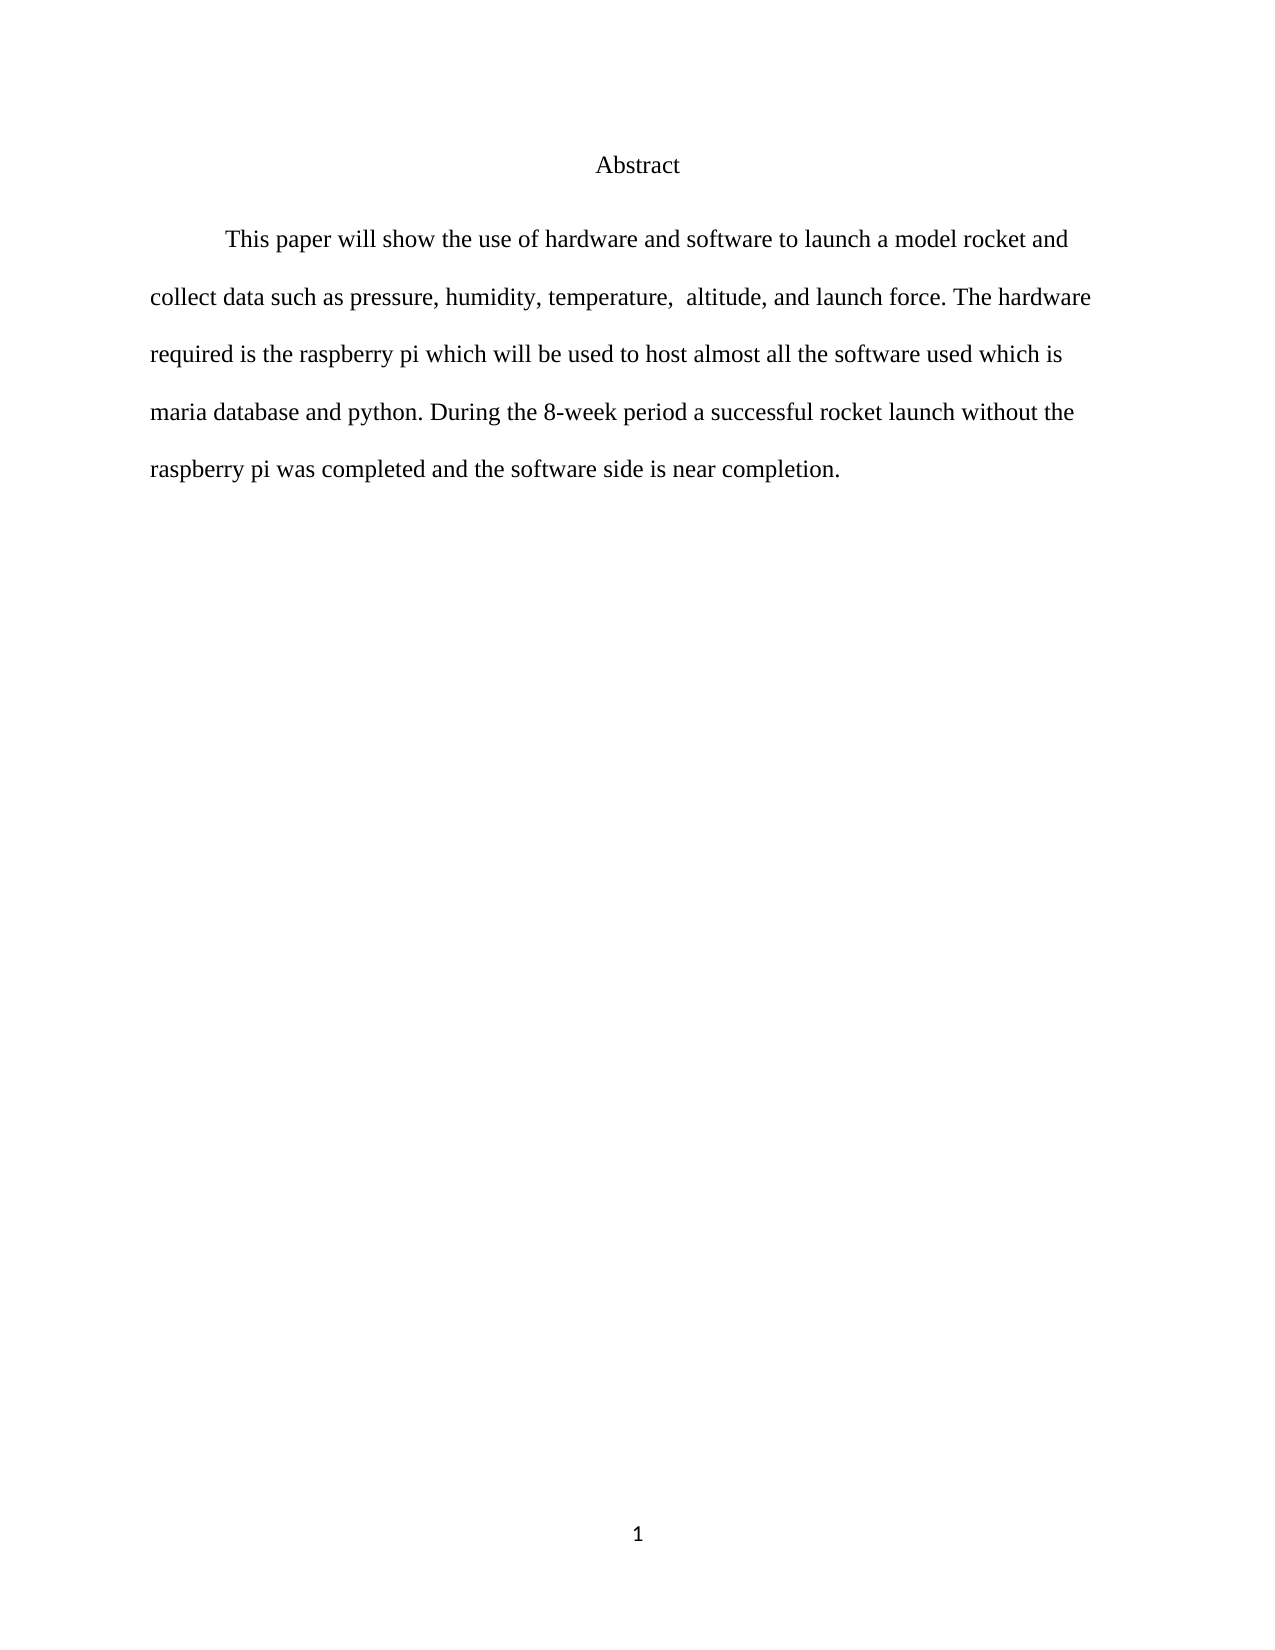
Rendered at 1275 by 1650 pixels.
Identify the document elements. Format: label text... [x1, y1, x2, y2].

text Abstract [150, 150, 1125, 179]
text This paper will show the use of hardware and software to launch a model rocket and collect data such as pressure, humidity, temperature, altitude, and launch force. The hardware required is the raspberry pi which will be used to host almost all the software used which is maria database and python. During the 8-week period a successful rocket launch without the raspberry pi was completed and the software side is near completion. [150, 224, 1125, 483]
